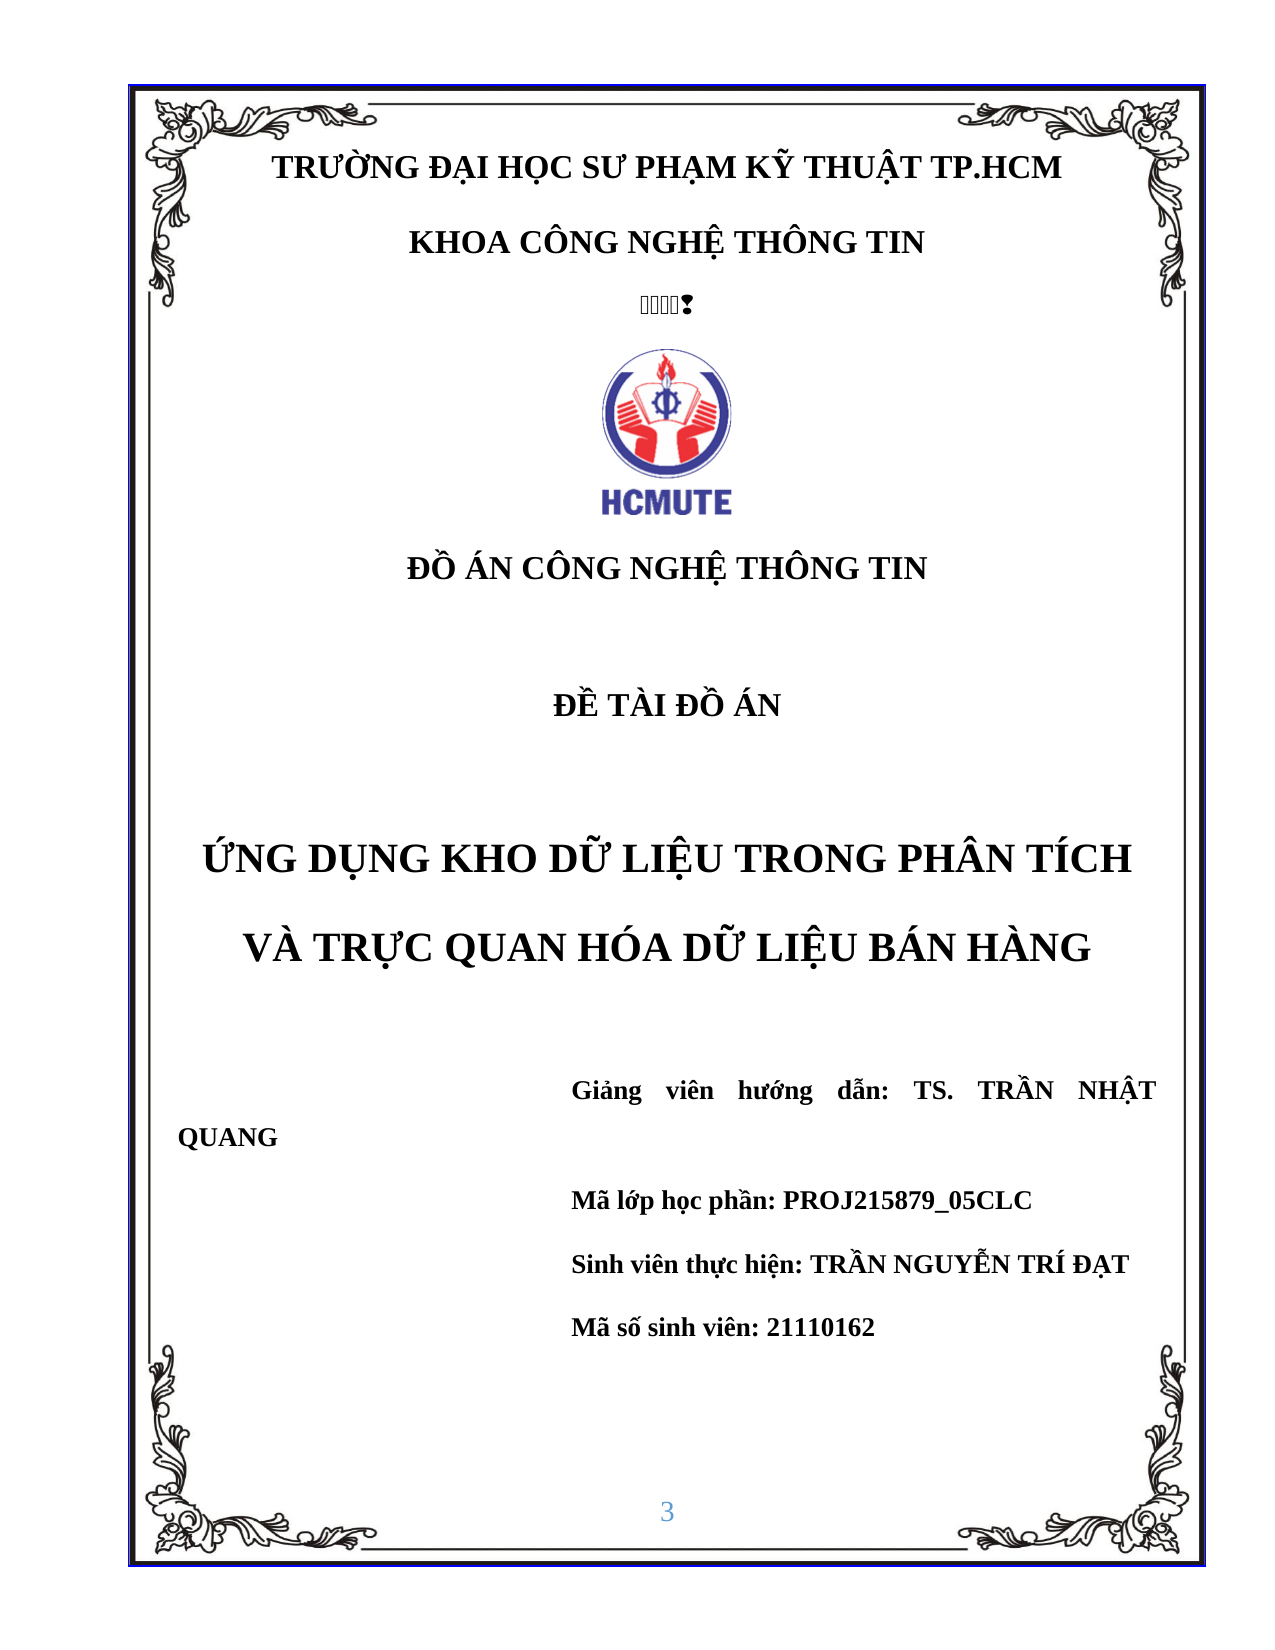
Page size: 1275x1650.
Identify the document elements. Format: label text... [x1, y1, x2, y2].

text ỨNG DỤNG KHO DỮ LIỆU TRONG PHÂN TÍCH [177, 834, 1157, 882]
text ĐỀ TÀI ĐỒ ÁN [177, 686, 1157, 724]
text Mã số sinh viên: 21110162 [177, 1311, 1157, 1342]
text Sinh viên thực hiện: TRẦN NGUYỄN TRÍ ĐẠT [177, 1248, 1157, 1279]
text ĐỒ ÁN CÔNG NGHỆ THÔNG TIN [177, 548, 1157, 586]
text Mã lớp học phần: PROJ215879_05CLC [177, 1184, 1157, 1216]
picture [129, 86, 1205, 1565]
text VÀ TRỰC QUAN HÓA DỮ LIỆU BÁN HÀNG [177, 922, 1157, 970]
text Giảng viên hướng dẫn: TS. TRẦN NHẬT QUANG [177, 1074, 1157, 1152]
text KHOA CÔNG NGHỆ THÔNG TIN [177, 222, 1157, 260]
text TRƯỜNG ĐẠI HỌC SƯ PHẠM KỸ THUẬT TP.HCM [177, 148, 1157, 186]
